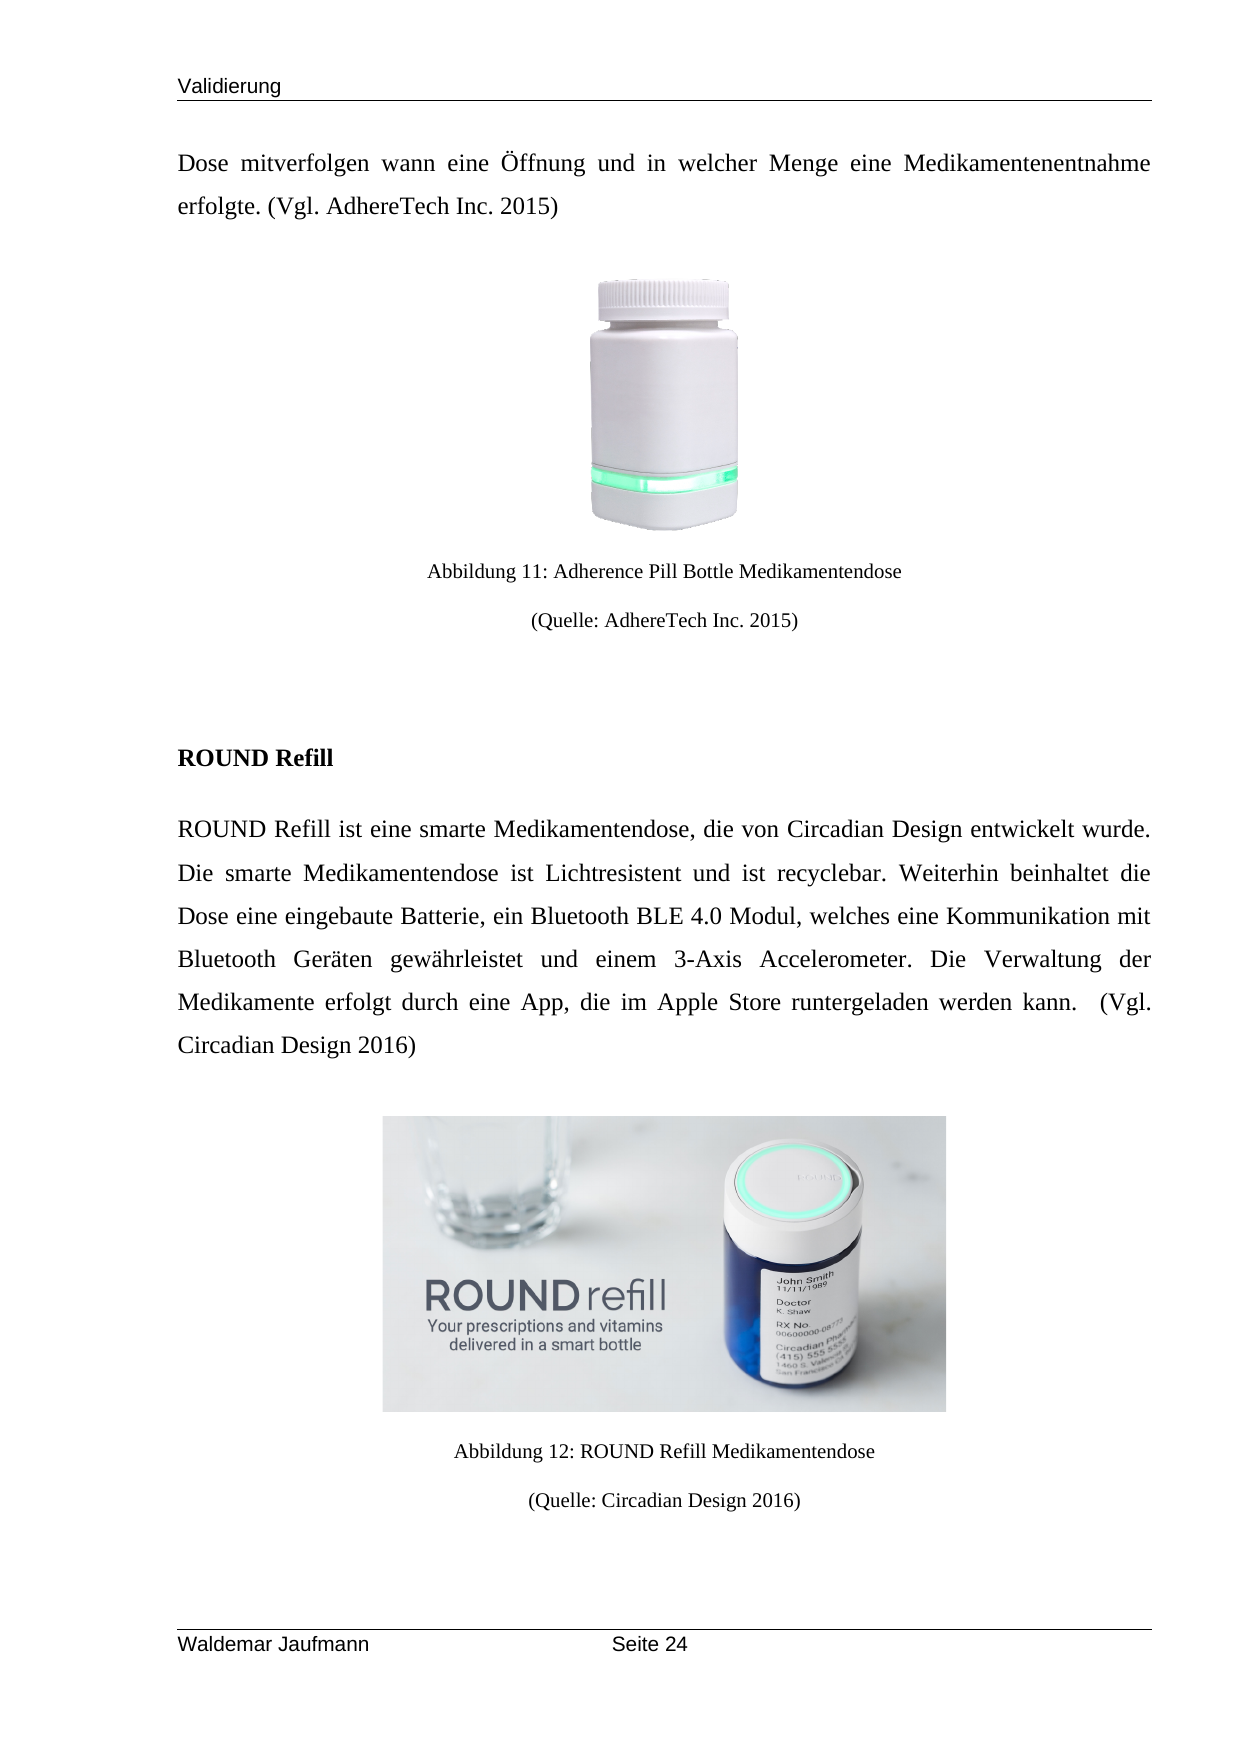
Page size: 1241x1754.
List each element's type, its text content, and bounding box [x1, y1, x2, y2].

picture [586, 277, 743, 533]
text ROUND Refill ist eine smarte Medikamentendose, die von Circadian Design entwickelt wurde. Die smarte Medikamentendose ist Lichtresistent und ist recyclebar. Weiterhin beinhaltet die Dose eine eingebaute Batterie, ein Bluetooth BLE 4.0 Modul, welches eine Kommunikation mit Bluetooth Geräten gewährleistet und einem 3-Axis Accelerometer. Die Verwaltung der Medikamente erfolgt durch eine App, die im Apple Store runtergeladen werden kann. (Vgl. Circadian Design 2016) [177, 814, 1152, 1059]
text Abbildung 12: ROUND Refill Medikamentendose [177, 1439, 1152, 1463]
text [177, 148, 1152, 219]
text Abbildung 11: Adherence Pill Bottle Medikamentendose [177, 559, 1152, 583]
text (Quelle: Circadian Design 2016) [177, 1487, 1152, 1512]
picture [382, 1116, 947, 1412]
text (Quelle: AdhereTech Inc. 2015) [177, 608, 1152, 632]
text ROUND Refill [177, 743, 1152, 771]
